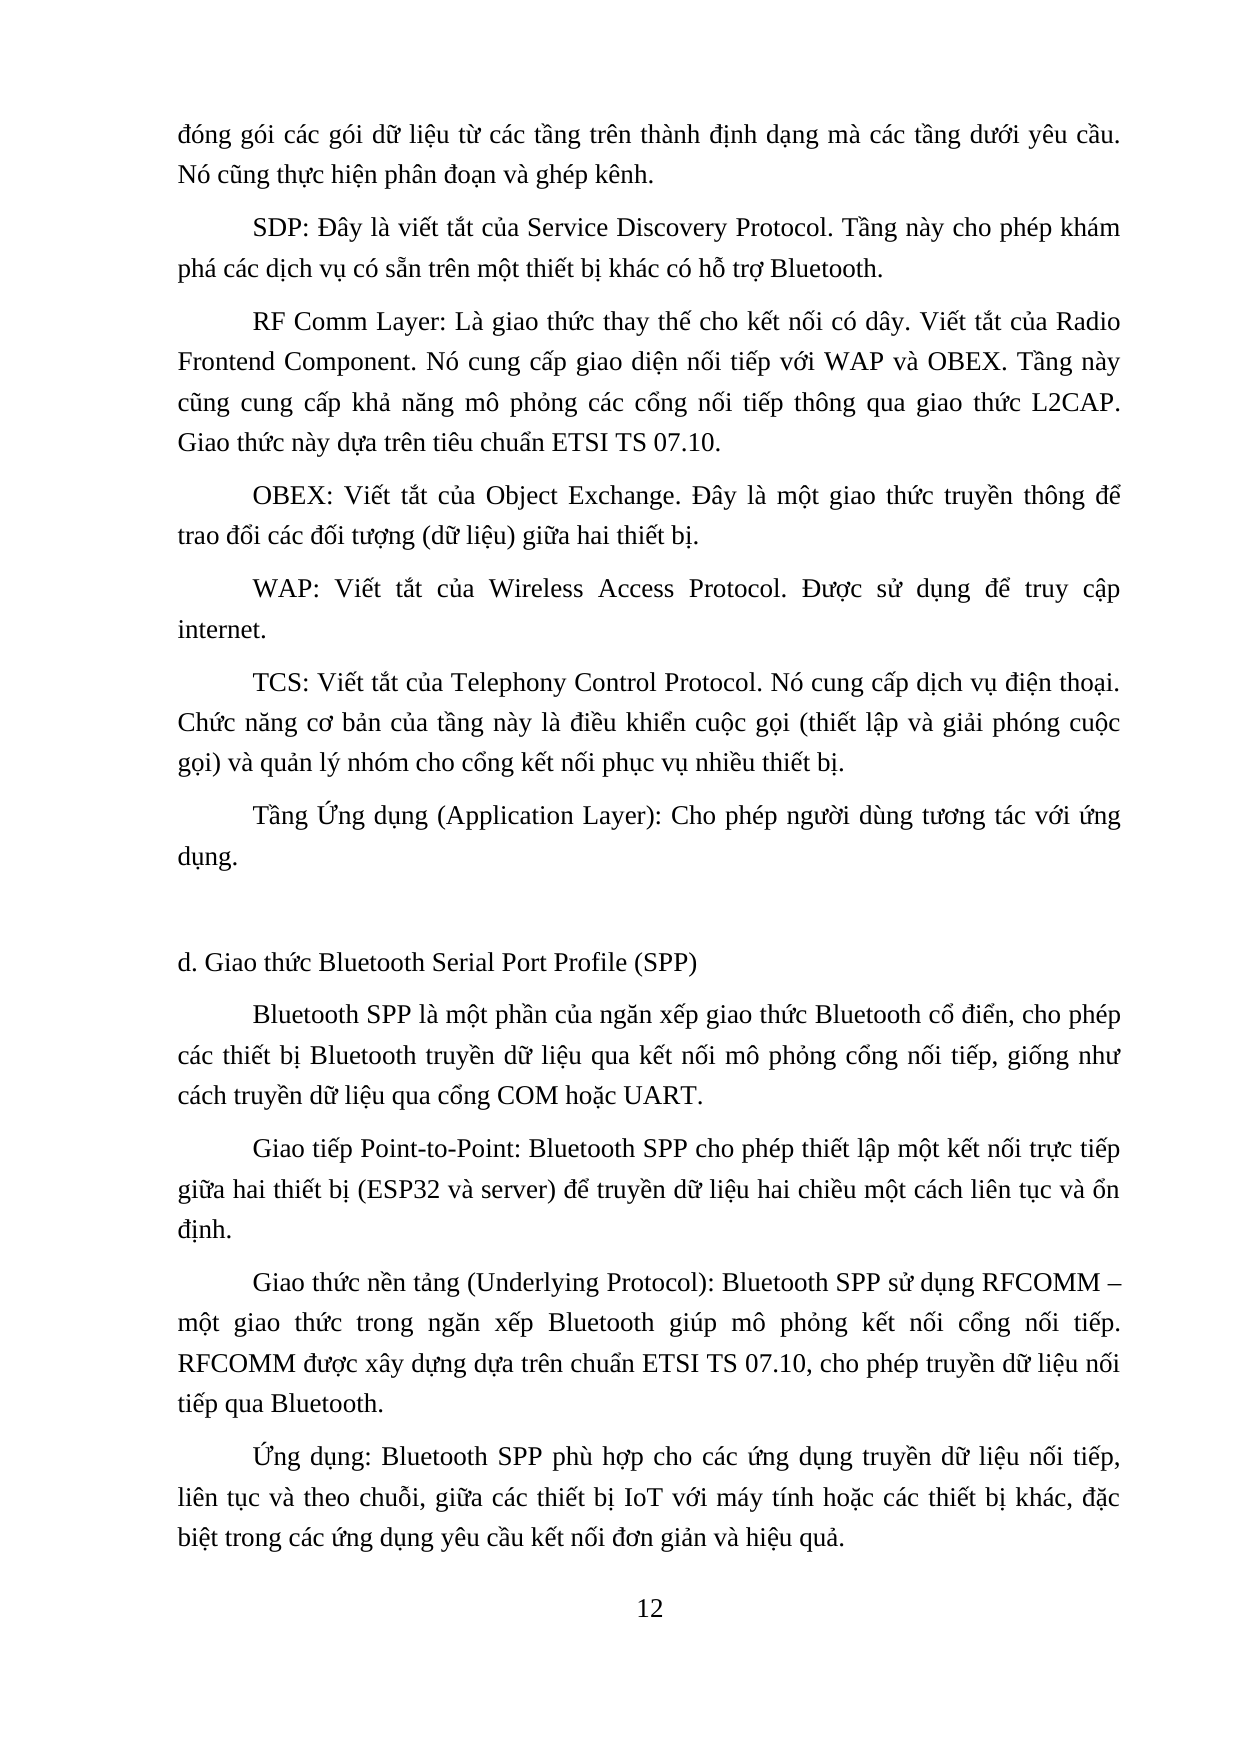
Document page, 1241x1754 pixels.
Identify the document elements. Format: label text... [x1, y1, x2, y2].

text Giao tiếp Point-to-Point: Bluetooth SPP cho phép thiết lập một kết nối trực tiếp giữa hai thiết bị (ESP32 và server) để truyền dữ liệu hai chiều một cách liên tục và ổn định. [177, 1132, 1122, 1244]
text RF Comm Layer: Là giao thức thay thế cho kết nối có dây. Viết tắt của Radio Frontend Component. Nó cung cấp giao diện nối tiếp với WAP và OBEX. Tầng này cũng cung cấp khả năng mô phỏng các cổng nối tiếp thông qua giao thức L2CAP. Giao thức này dựa trên tiêu chuẩn ETSI TS 07.10. [177, 305, 1122, 457]
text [177, 118, 1122, 190]
text Bluetooth SPP là một phần của ngăn xếp giao thức Bluetooth cổ điển, cho phép các thiết bị Bluetooth truyền dữ liệu qua kết nối mô phỏng cổng nối tiếp, giống như cách truyền dữ liệu qua cổng COM hoặc UART. [177, 998, 1122, 1111]
text Tầng Ứng dụng (Application Layer): Cho phép người dùng tương tác với ứng dụng. [177, 799, 1122, 871]
text TCS: Viết tắt của Telephony Control Protocol. Nó cung cấp dịch vụ điện thoại. Chức năng cơ bản của tầng này là điều khiển cuộc gọi (thiết lập và giải phóng cuộc gọi) và quản lý nhóm cho cổng kết nối phục vụ nhiều thiết bị. [177, 666, 1122, 778]
text SDP: Đây là viết tắt của Service Discovery Protocol. Tầng này cho phép khám phá các dịch vụ có sẵn trên một thiết bị khác có hỗ trợ Bluetooth. [177, 211, 1122, 283]
text WAP: Viết tắt của Wireless Access Protocol. Được sử dụng để truy cập internet. [177, 572, 1122, 644]
text Giao thức nền tảng (Underlying Protocol): Bluetooth SPP sử dụng RFCOMM – một giao thức trong ngăn xếp Bluetooth giúp mô phỏng kết nối cổng nối tiếp. RFCOMM được xây dựng dựa trên chuẩn ETSI TS 07.10, cho phép truyền dữ liệu nối tiếp qua Bluetooth. [177, 1266, 1122, 1418]
text Ứng dụng: Bluetooth SPP phù hợp cho các ứng dụng truyền dữ liệu nối tiếp, liên tục và theo chuỗi, giữa các thiết bị IoT với máy tính hoặc các thiết bị khác, đặc biệt trong các ứng dụng yêu cầu kết nối đơn giản và hiệu quả. [177, 1440, 1122, 1552]
text d. Giao thức Bluetooth Serial Port Profile (SPP) [177, 946, 1122, 977]
text OBEX: Viết tắt của Object Exchange. Đây là một giao thức truyền thông để trao đổi các đối tượng (dữ liệu) giữa hai thiết bị. [177, 479, 1122, 551]
